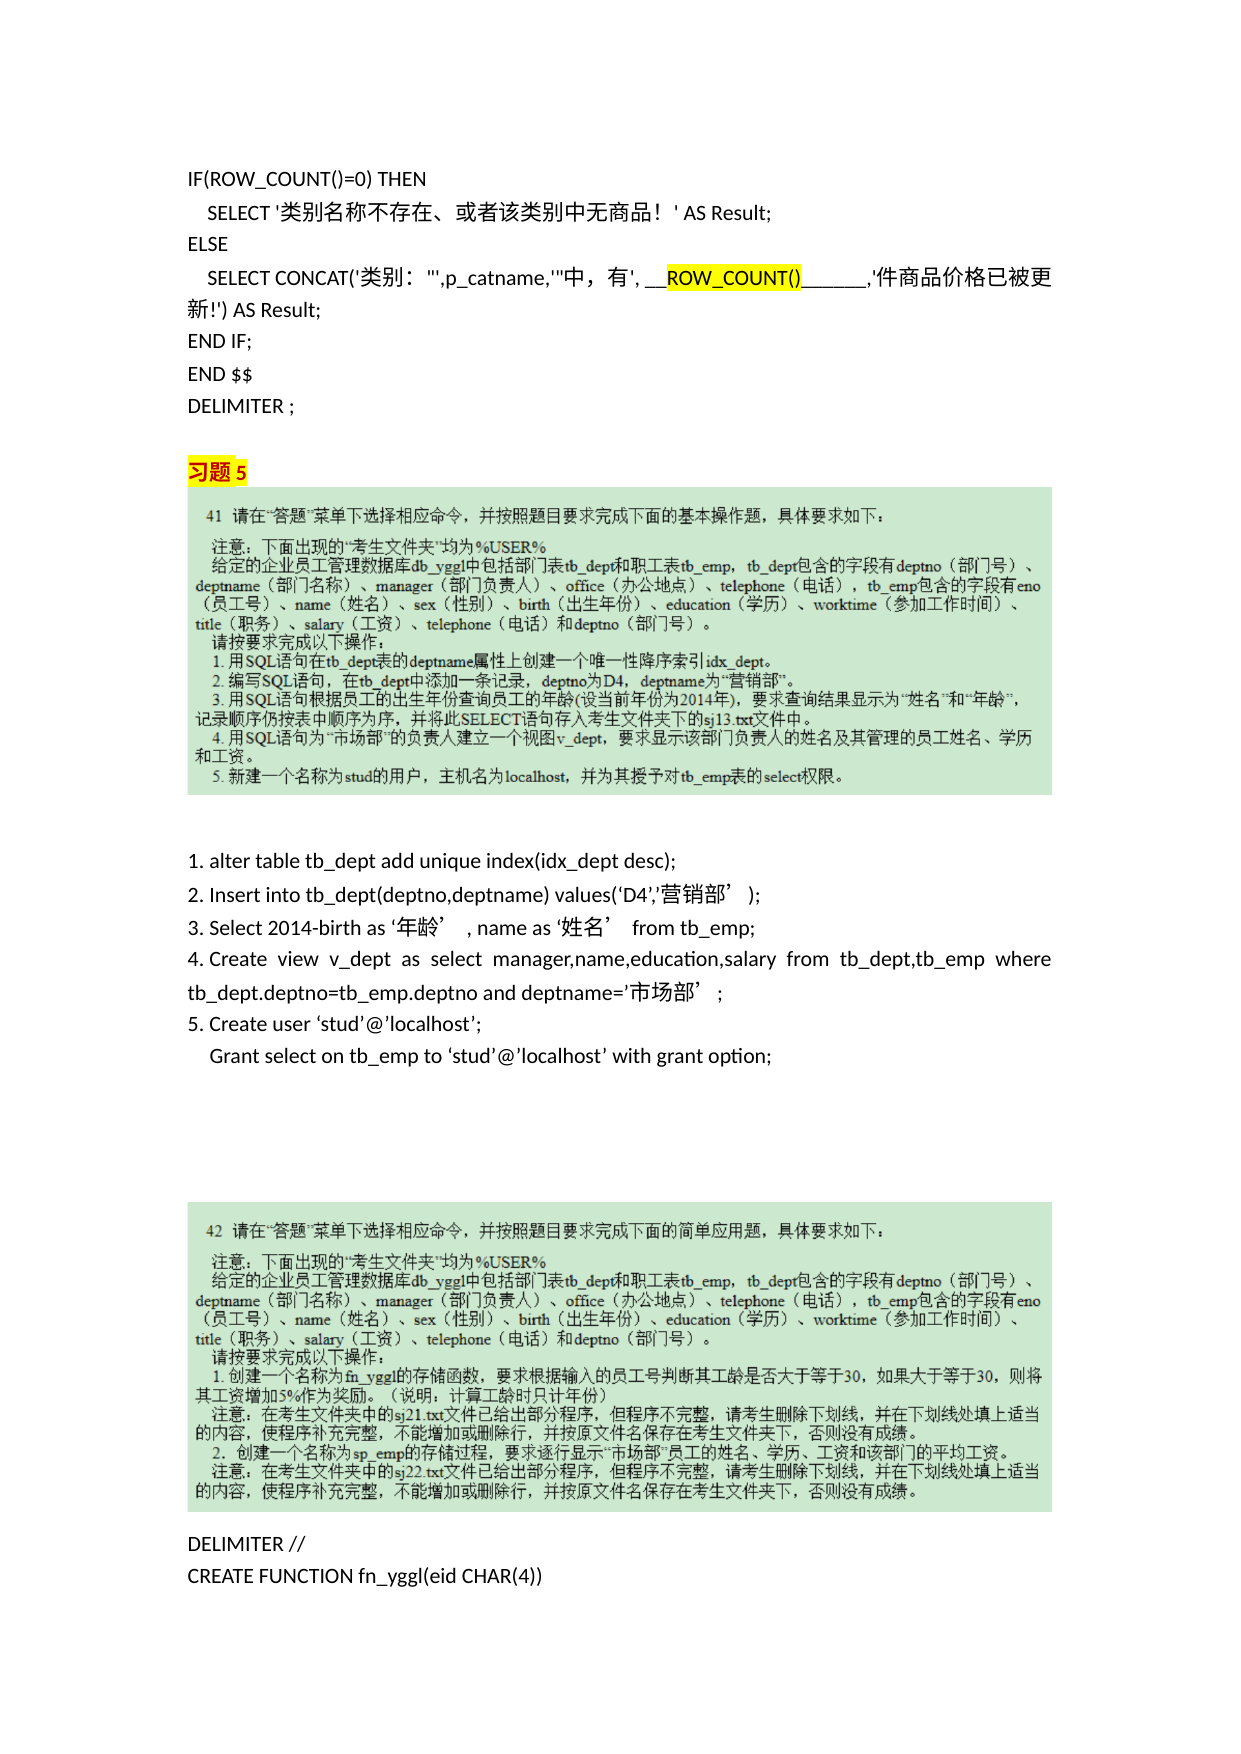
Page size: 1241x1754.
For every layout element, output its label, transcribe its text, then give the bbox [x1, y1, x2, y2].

list Grant select on tb_emp to ‘stud’@’localhost’ with grant option; [187, 1039, 1053, 1072]
text SELECT '类别名称不存在、或者该类别中无商品！' AS Result; [187, 194, 1053, 227]
text IF(ROW_COUNT()=0) THEN [187, 162, 1053, 194]
picture [187, 487, 1053, 795]
text DELIMITER ; [187, 389, 1053, 422]
text SELECT CONCAT('类别："',p_catname,'"中，有', __ROW_COUNT()______,'件商品价格已被更新!') AS Result; [187, 259, 1053, 324]
list alter table tb_dept add unique index(idx_dept desc); [187, 844, 1053, 877]
list Create user ‘stud’@’localhost’; [187, 1007, 1053, 1039]
list Create view v_dept as select manager,name,education,salary from tb_dept,tb_emp where tb_dept.deptno=tb_emp.deptno and deptname=’市场部’; [187, 942, 1053, 1007]
list Insert into tb_dept(deptno,deptname) values(‘D4’,’营销部’); [187, 877, 1053, 909]
text END IF; [187, 324, 1053, 357]
text CREATE FUNCTION fn_yggl(eid CHAR(4)) [187, 1559, 1053, 1592]
picture [187, 1202, 1053, 1512]
text DELIMITER // [187, 1527, 1053, 1559]
text END $$ [187, 357, 1053, 389]
text ELSE [187, 227, 1053, 259]
list Select 2014-birth as ‘年龄’ , name as ‘姓名’ from tb_emp; [187, 909, 1053, 942]
text 习题5 [187, 454, 1053, 487]
